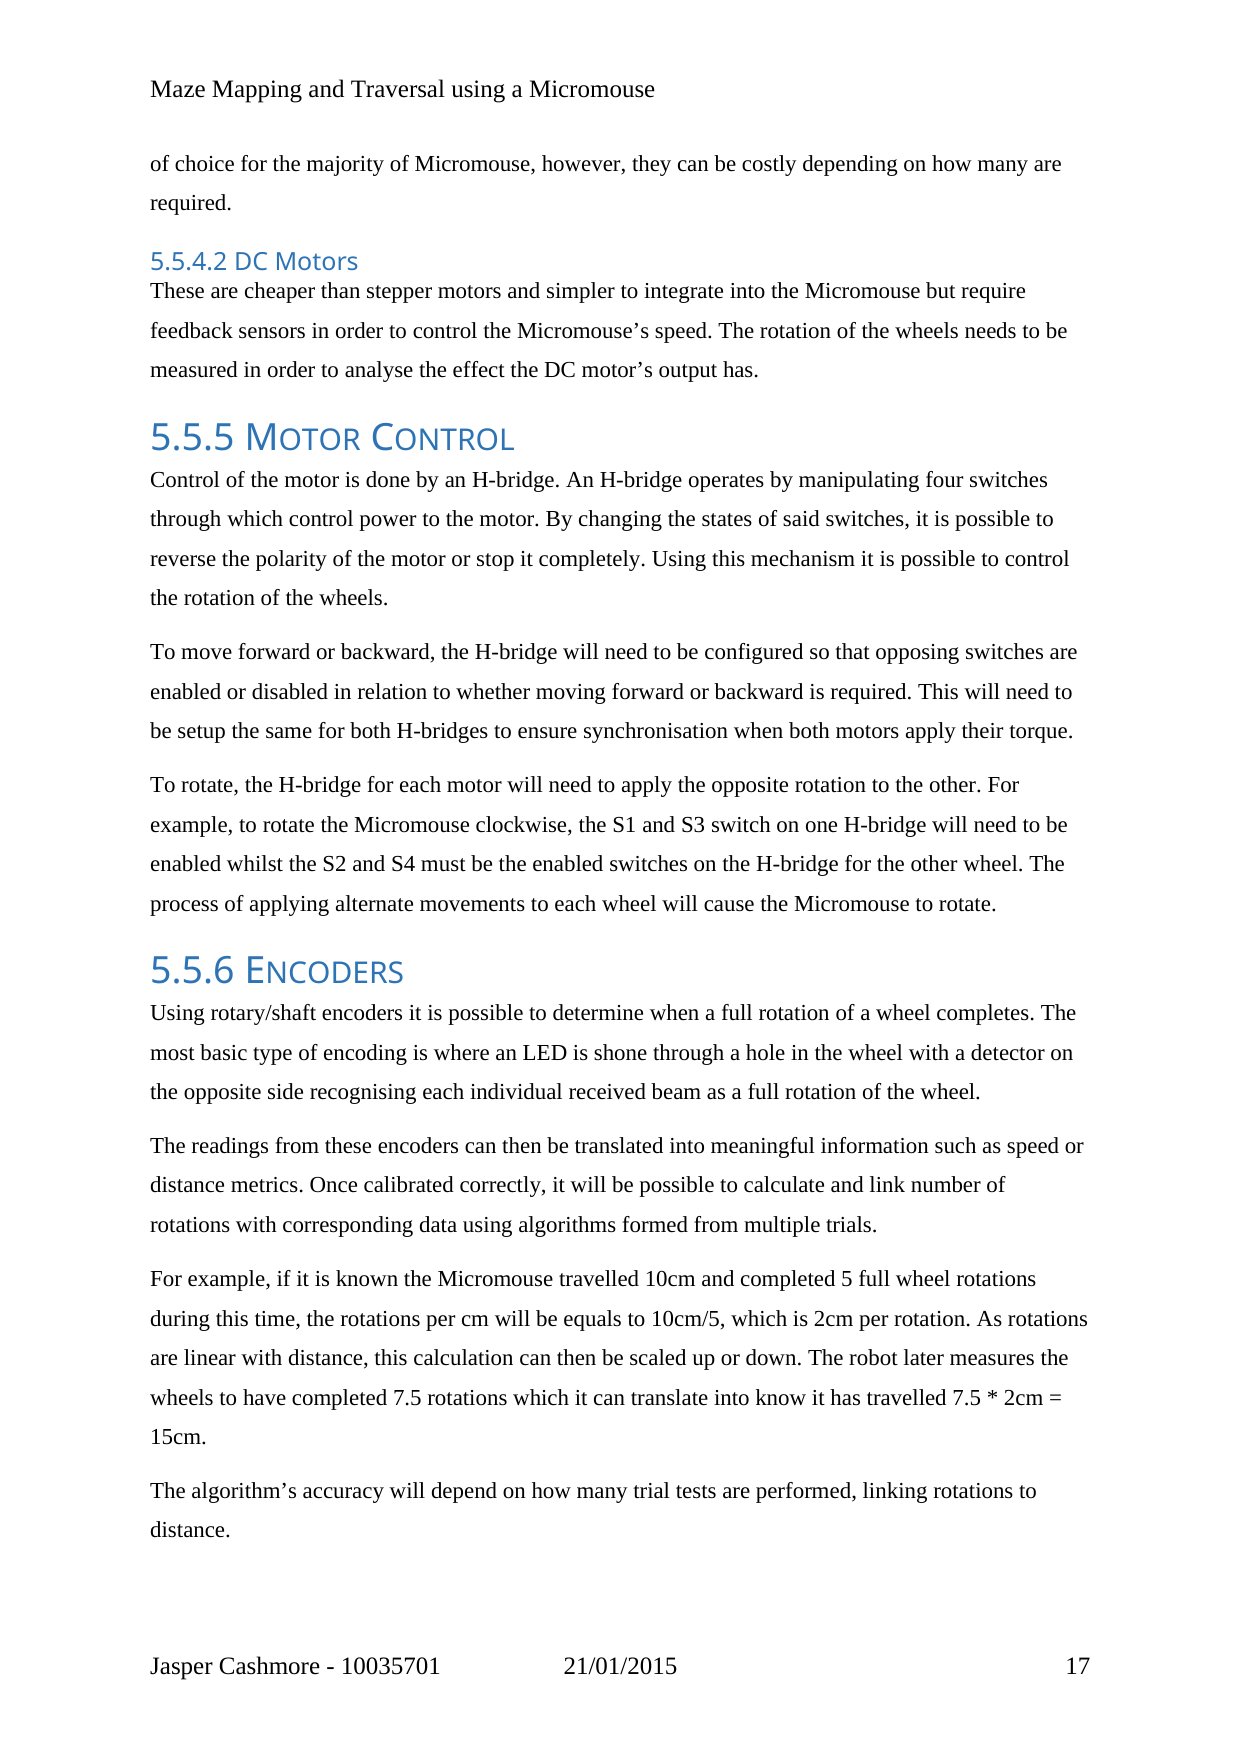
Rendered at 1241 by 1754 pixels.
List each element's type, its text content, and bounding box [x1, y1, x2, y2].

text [150, 150, 1090, 216]
text For example, if it is known the Micromouse travelled 10cm and completed 5 full wheel rotations during this time, the rotations per cm will be equals to 10cm/5, which is 2cm per rotation. As rotations are linear with distance, this calculation can then be scaled up or down. The robot later measures the wheels to have completed 7.5 rotations which it can translate into know it has travelled 7.5 * 2cm = 15cm. [150, 1265, 1090, 1449]
text The algorithm’s accuracy will depend on how many trial tests are performed, linking rotations to distance. [150, 1477, 1090, 1543]
subtitle Encoders [150, 944, 1090, 995]
text To move forward or backward, the H-bridge will need to be configured so that opposing switches are enabled or disabled in relation to whether moving forward or backward is required. This will need to be setup the same for both H-bridges to ensure synchronisation when both motors apply their torque. [150, 638, 1090, 744]
subtitle DC Motors [150, 243, 1090, 278]
text Control of the motor is done by an H-bridge. An H-bridge operates by manipulating four switches through which control power to the motor. By changing the states of said switches, it is possible to reverse the polarity of the motor or stop it completely. Using this mechanism it is possible to control the rotation of the wheels. [150, 466, 1090, 611]
text Using rotary/shaft encoders it is possible to determine when a full rotation of a wheel completes. The most basic type of encoding is where an LED is shone through a hole in the wheel with a detector on the opposite side recognising each individual received beam as a full rotation of the wheel. [150, 999, 1090, 1104]
text The readings from these encoders can then be translated into meaningful information such as speed or distance metrics. Once calibrated correctly, it will be possible to calculate and link number of rotations with corresponding data using algorithms formed from multiple trials. [150, 1132, 1090, 1237]
subtitle Motor Control [150, 411, 1090, 462]
text These are cheaper than stepper motors and simpler to integrate into the Micromouse but require feedback sensors in order to control the Micromouse’s speed. The rotation of the wheels needs to be measured in order to analyse the effect the DC motor’s output has. [150, 278, 1090, 383]
text To rotate, the H-bridge for each motor will need to apply the opposite rotation to the other. For example, to rotate the Micromouse clockwise, the S1 and S3 switch on one H-bridge will need to be enabled whilst the S2 and S4 must be the enabled switches on the H-bridge for the other wheel. The process of applying alternate movements to each wheel will cause the Micromouse to rotate. [150, 771, 1090, 916]
